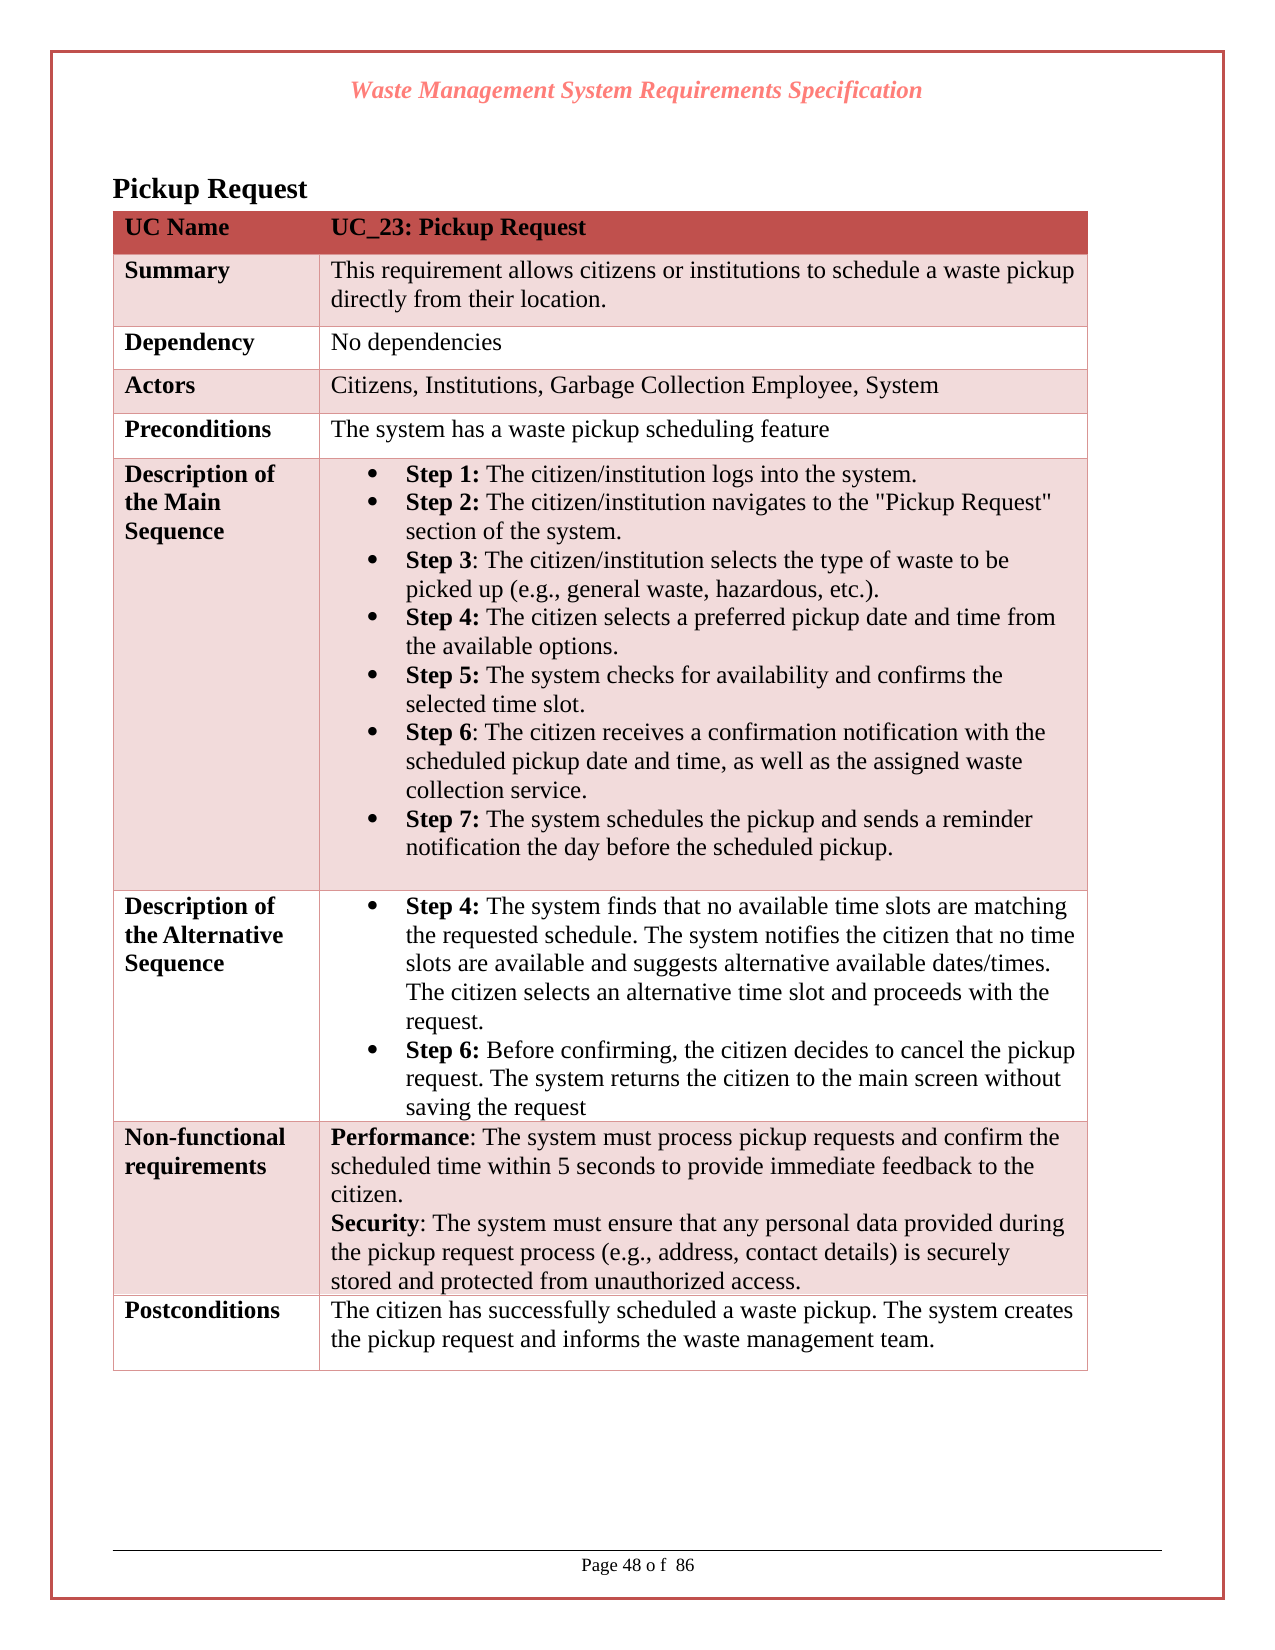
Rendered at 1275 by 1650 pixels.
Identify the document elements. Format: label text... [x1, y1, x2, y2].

table_cell Performance: The system must process pickup requests and confirm the scheduled time within 5 seconds to provide immediate feedback to the citizen. Security: The system must ensure that any personal data provided during the pickup request process (e.g., address, contact details) is securely stored and protected from unauthorized access. [320, 1122, 1087, 1294]
table_cell Dependency [114, 327, 319, 369]
table_cell Description of the Alternative Sequence [114, 891, 319, 1121]
table_cell Preconditions [114, 414, 319, 458]
table_cell Citizens, Institutions, Garbage Collection Employee, System [320, 370, 1087, 413]
table_cell Step 4: The system finds that no available time slots are matching the requested schedule. The system notifies the citizen that no time slots are available and suggests alternative available dates/times. The citizen selects an alternative time slot and proceeds with the request. Step 6: Before confirming, the citizen decides to cancel the pickup request. The system returns the citizen to the main screen without saving the request [320, 891, 1087, 1121]
table_cell Summary [114, 255, 319, 326]
table_cell The system has a waste pickup scheduling feature [320, 414, 1087, 458]
table_cell Step 1: The citizen/institution logs into the system. Step 2: The citizen/institution navigates to the "Pickup Request" section of the system. Step 3: The citizen/institution selects the type of waste to be picked up (e.g., general waste, hazardous, etc.). Step 4: The citizen selects a preferred pickup date and time from the available options. Step 5: The system checks for availability and confirms the selected time slot. Step 6: The citizen receives a confirmation notification with the scheduled pickup date and time, as well as the assigned waste collection service. Step 7: The system schedules the pickup and sends a reminder notification the day before the scheduled pickup. [320, 459, 1087, 890]
table_header UC_23: Pickup Request [320, 212, 1087, 254]
table_cell Actors [114, 370, 319, 413]
table_cell Description of the Main Sequence [114, 459, 319, 890]
table_cell Postconditions [114, 1296, 319, 1370]
table_cell No dependencies [320, 327, 1087, 369]
table_cell The citizen has successfully scheduled a waste pickup. The system creates the pickup request and informs the waste management team. [320, 1296, 1087, 1370]
text Pickup Request [112, 171, 1162, 204]
table_cell Non-functional requirements [114, 1122, 319, 1294]
table_header UC Name [114, 212, 319, 254]
table_cell This requirement allows citizens or institutions to schedule a waste pickup directly from their location. [320, 255, 1087, 326]
